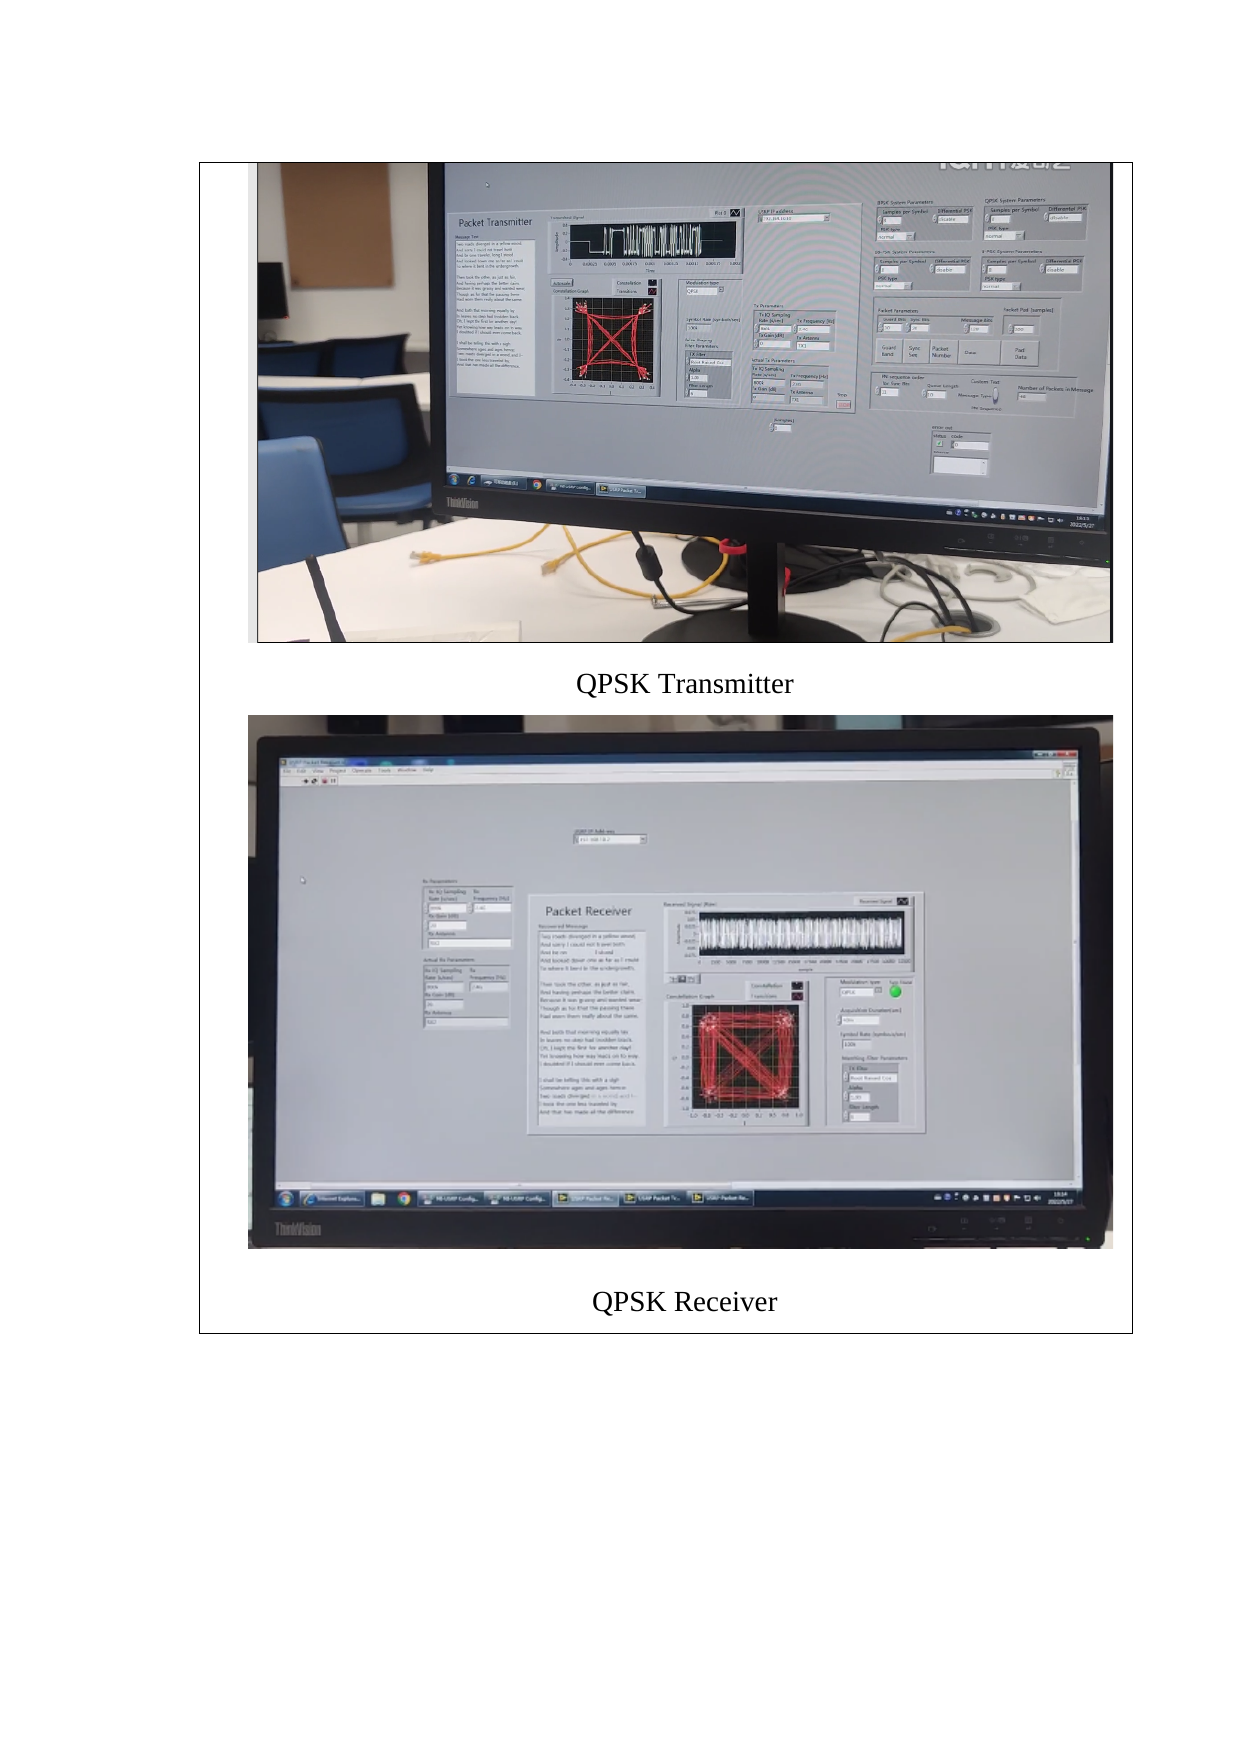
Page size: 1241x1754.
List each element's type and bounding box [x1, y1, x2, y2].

picture [248, 715, 1114, 1249]
table_cell [200, 163, 1132, 1333]
picture [248, 163, 1114, 643]
